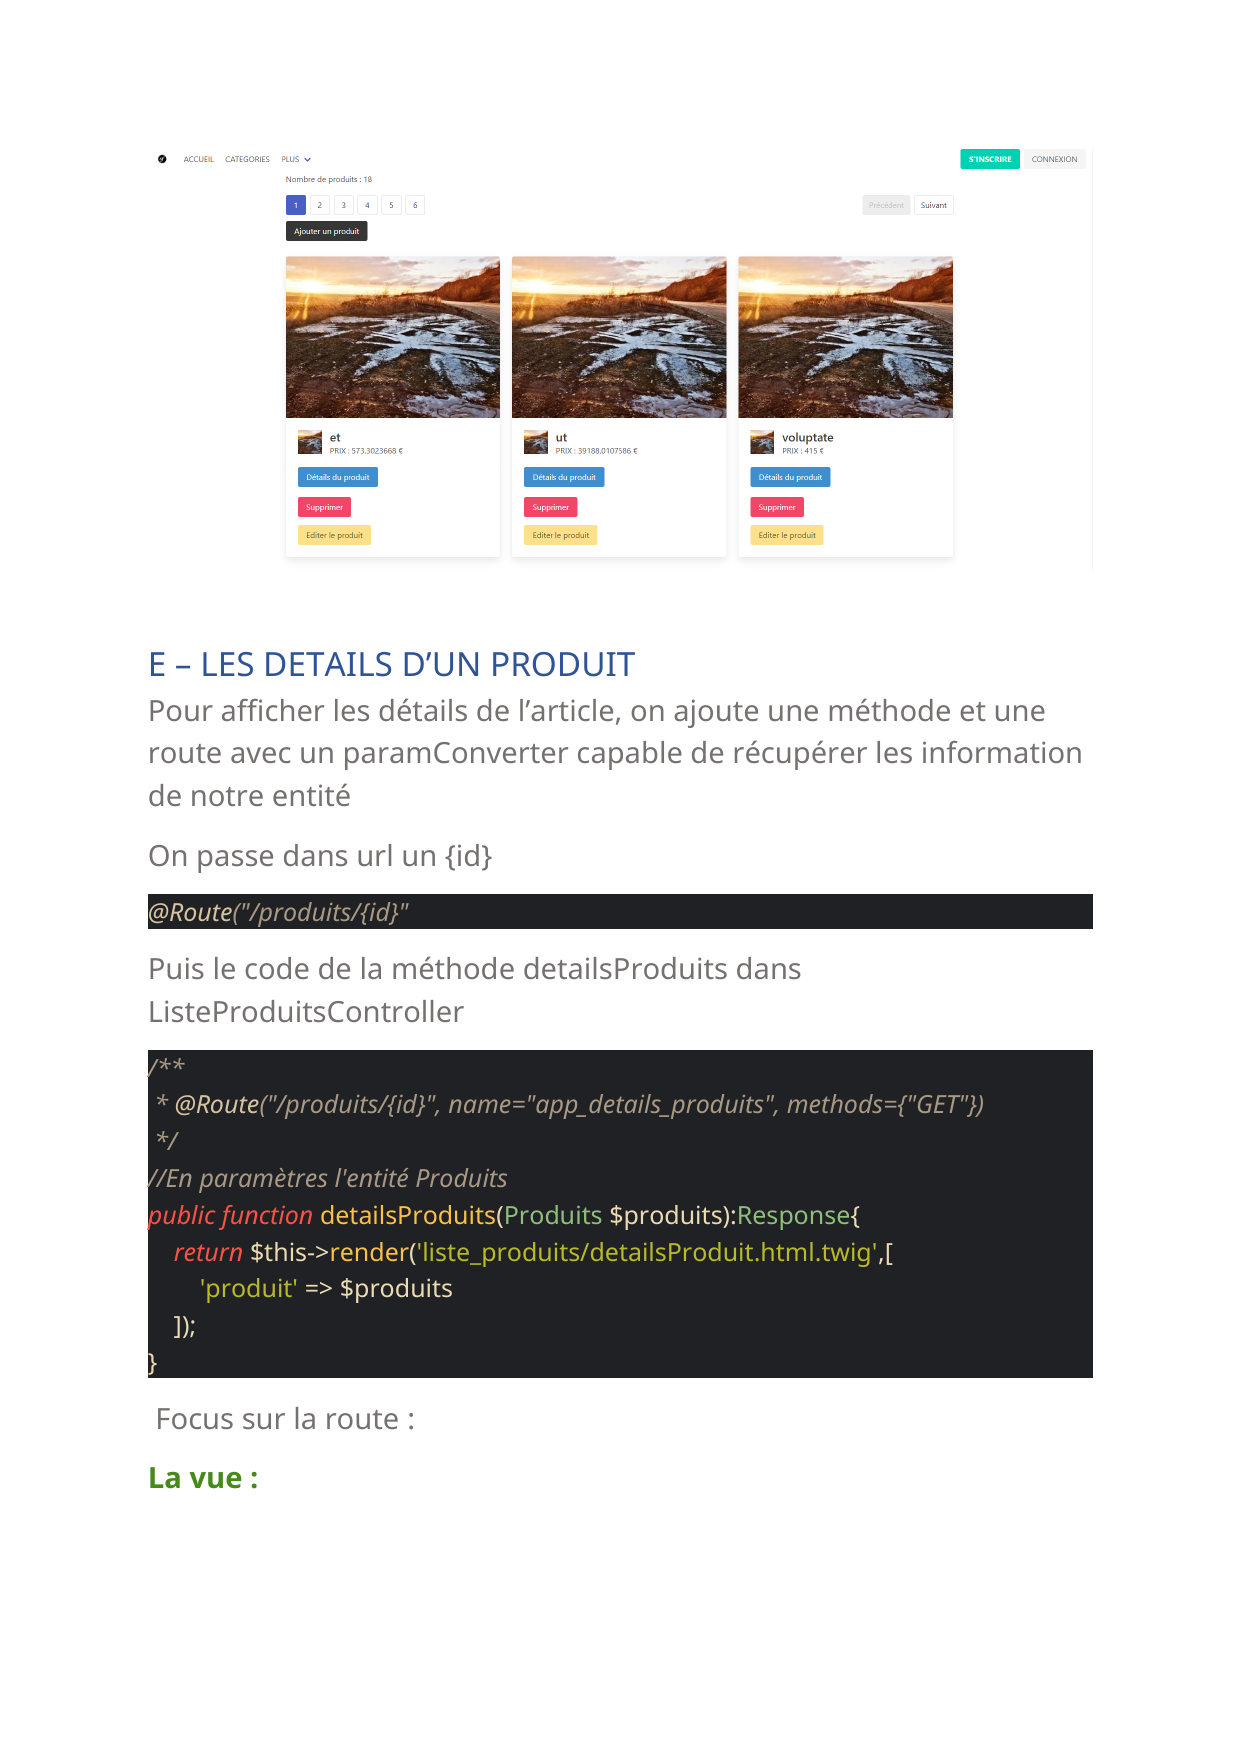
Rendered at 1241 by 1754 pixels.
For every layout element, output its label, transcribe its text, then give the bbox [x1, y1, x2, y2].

text Puis le code de la méthode detailsProduits dans ListeProduitsController [148, 948, 1093, 1031]
text Pour afficher les détails de l’article, on ajoute une méthode et une route avec un paramConverter capable de récupérer les information de notre entité [148, 690, 1093, 815]
subtitle E – LES DETAILS D’UN PRODUIT [148, 641, 1093, 686]
text Focus sur la route : [148, 1398, 1093, 1438]
text La vue : [148, 1457, 1093, 1497]
picture [147, 147, 1093, 571]
text On passe dans url un {id} [148, 835, 1093, 875]
text /** * @Route("/produits/{id}", name="app_details_produits", methods={"GET"}) */ //En paramètres l'entité Produits public function detailsProduits(Produits $produits):Response{ return $this->render('liste_produits/detailsProduit.html.twig',[ 'produit' => $produits ]); } [148, 1050, 1093, 1378]
text @Route("/produits/{id}" [148, 894, 1093, 929]
